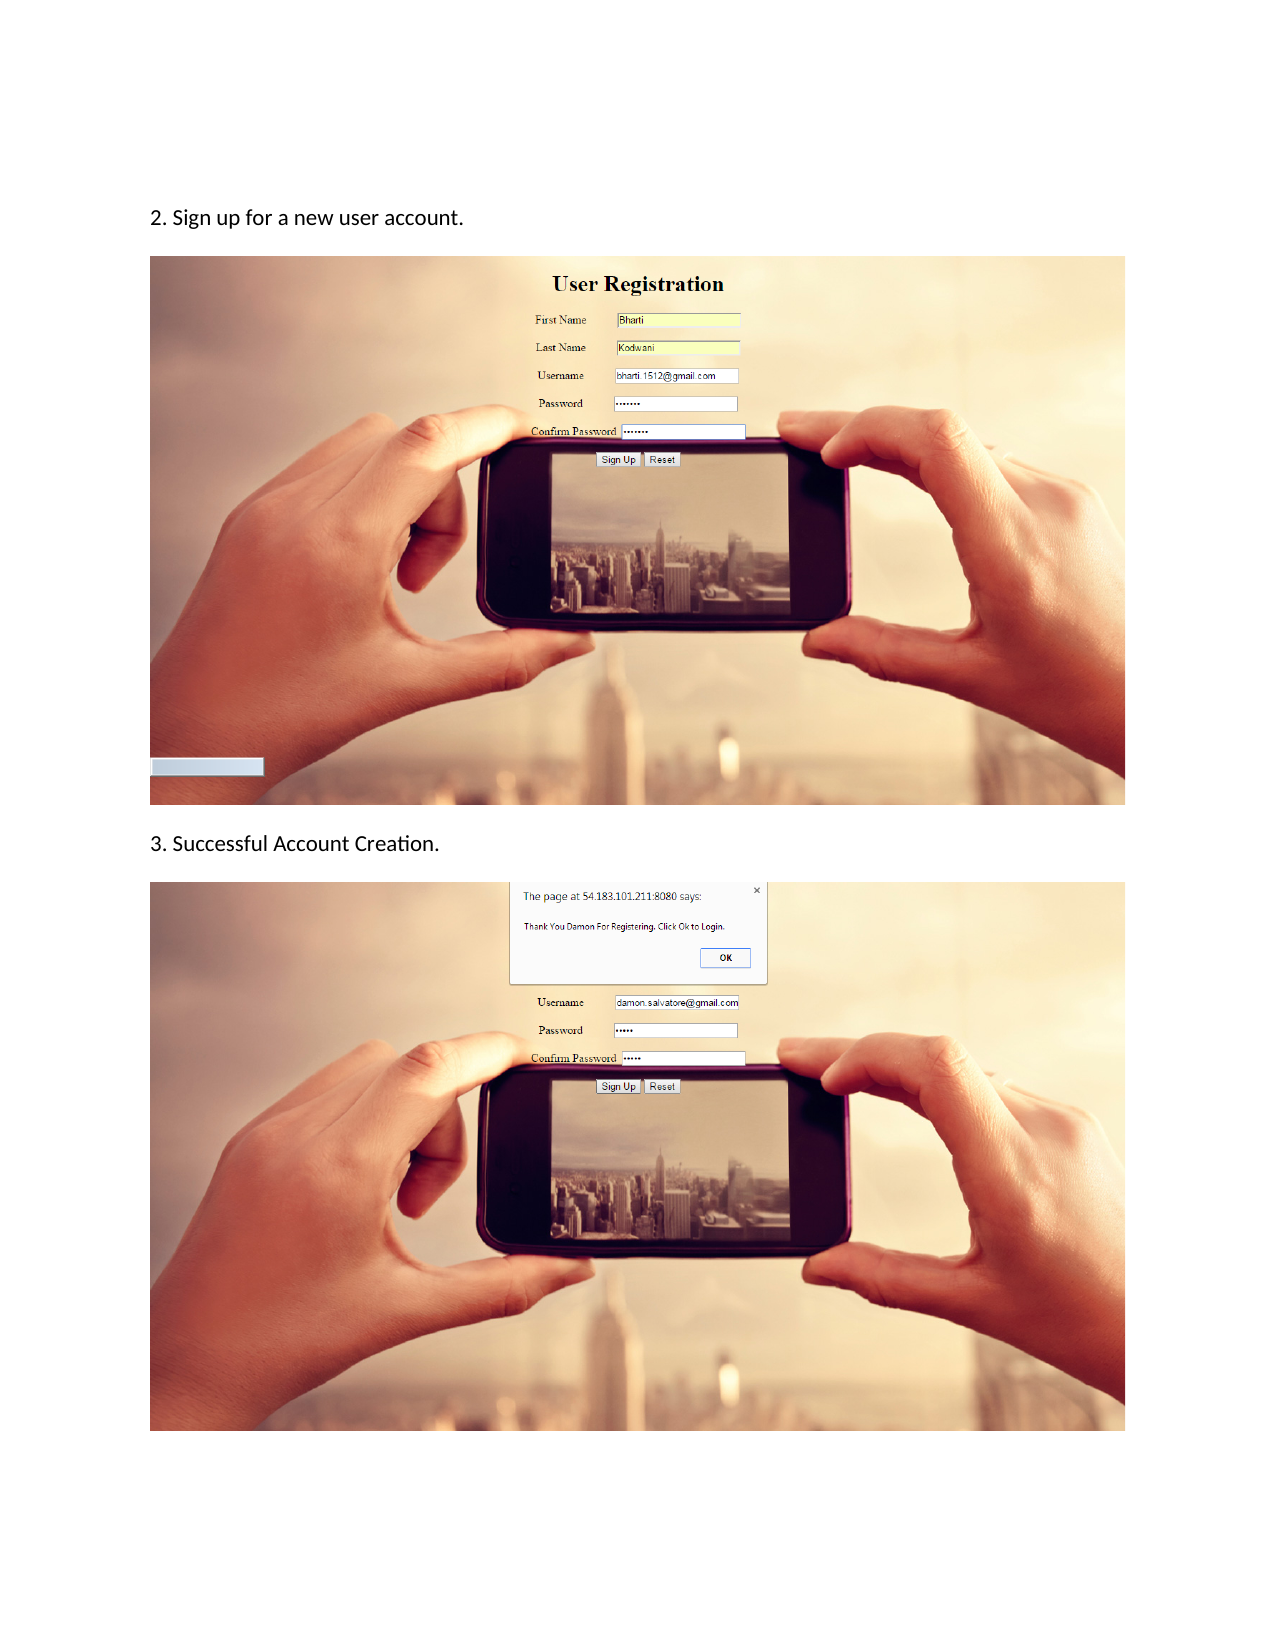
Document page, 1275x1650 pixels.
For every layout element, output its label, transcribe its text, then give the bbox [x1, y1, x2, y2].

text 3. Successful Account Creation. [150, 829, 1125, 857]
text 2. Sign up for a new user account. [150, 203, 1125, 231]
picture [150, 882, 1125, 1431]
picture [150, 256, 1125, 805]
